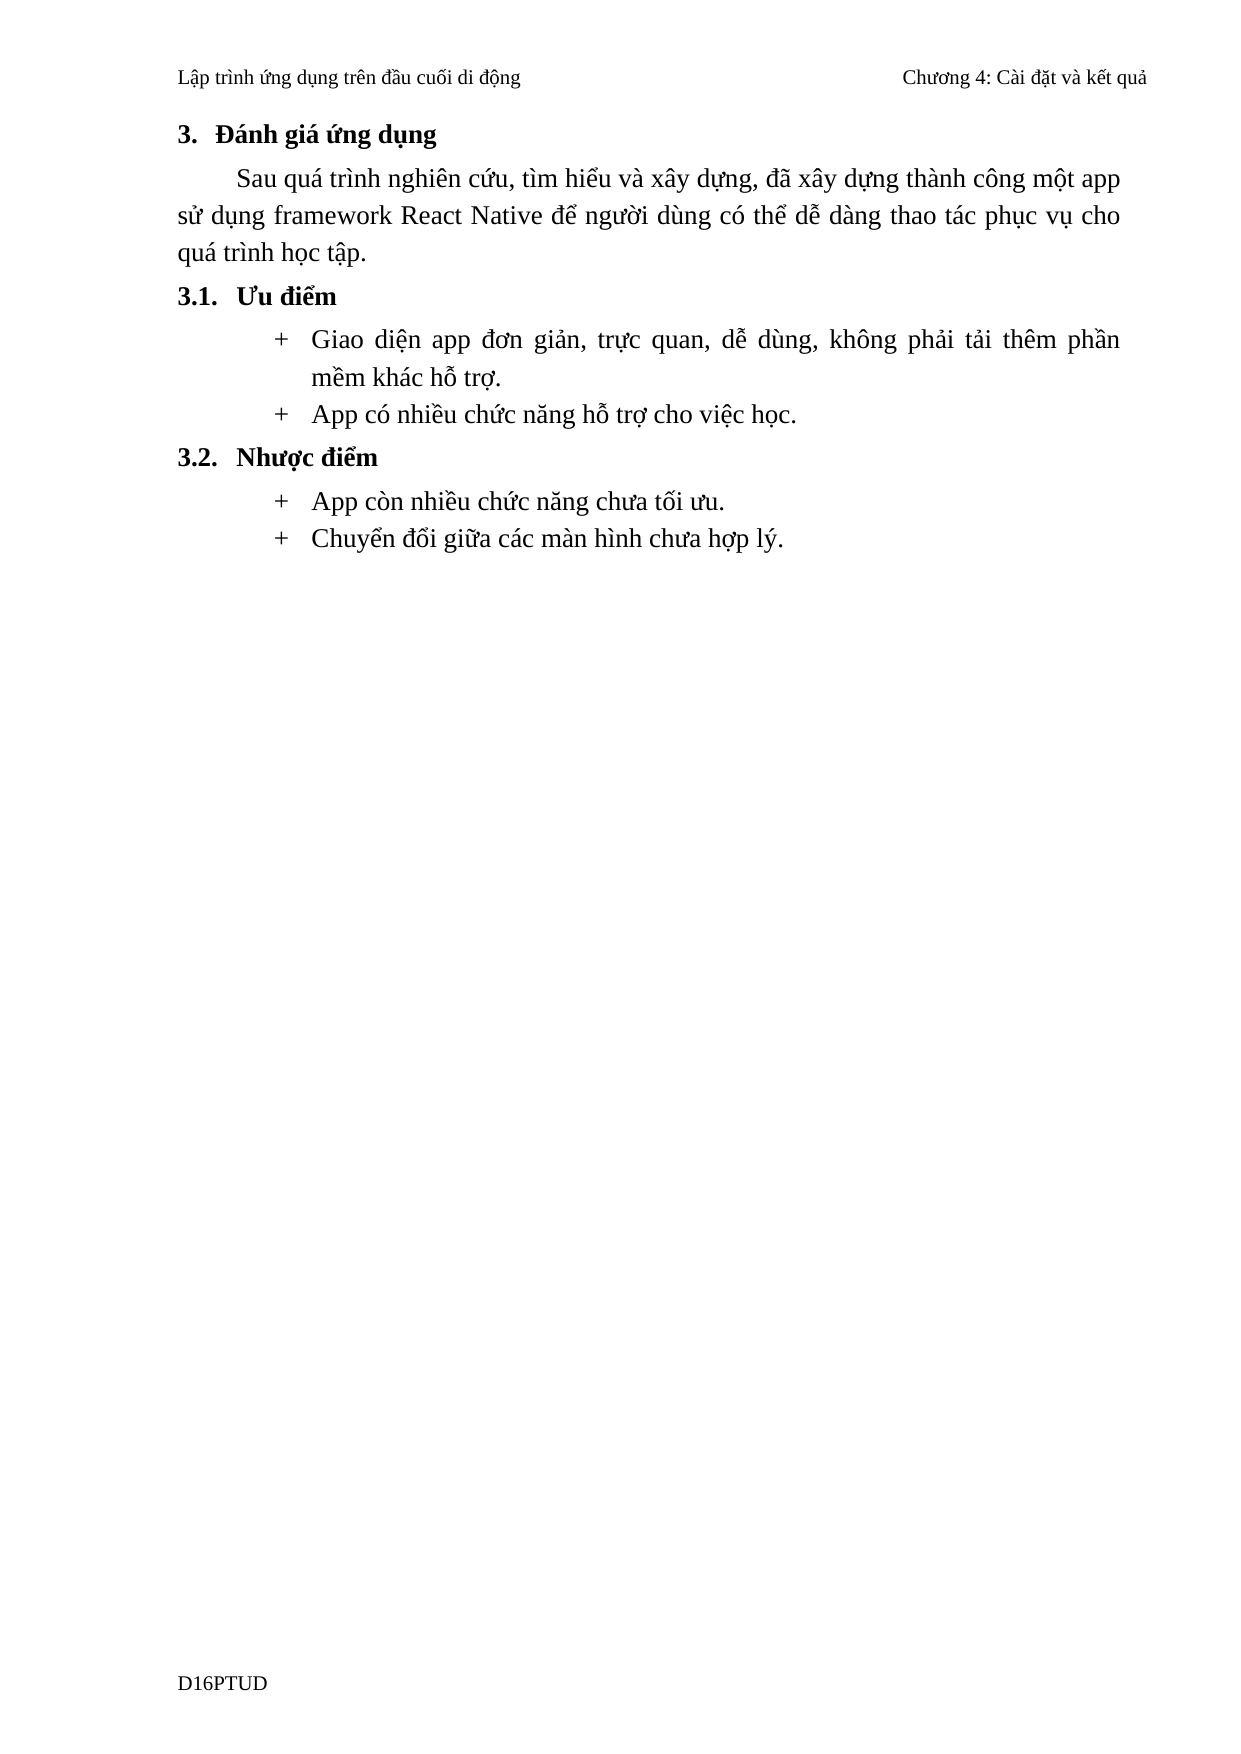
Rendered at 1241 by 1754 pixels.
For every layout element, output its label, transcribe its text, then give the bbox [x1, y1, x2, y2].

list App còn nhiều chức năng chưa tối ưu. [274, 485, 1122, 516]
list Chuyển đổi giữa các màn hình chưa hợp lý. [274, 522, 1122, 553]
list Giao diện app đơn giản, trực quan, dễ dùng, không phải tải thêm phần mềm khác hỗ trợ. [274, 323, 1122, 392]
subtitle Nhược điểm [177, 441, 1122, 473]
subtitle Ưu điểm [177, 280, 1122, 311]
subtitle Đánh giá ứng dụng [177, 118, 1122, 149]
list App có nhiều chức năng hỗ trợ cho việc học. [274, 398, 1122, 429]
text Sau quá trình nghiên cứu, tìm hiểu và xây dựng, đã xây dựng thành công một app sử dụng framework React Native để người dùng có thể dễ dàng thao tác phục vụ cho quá trình học tập. [177, 162, 1122, 267]
